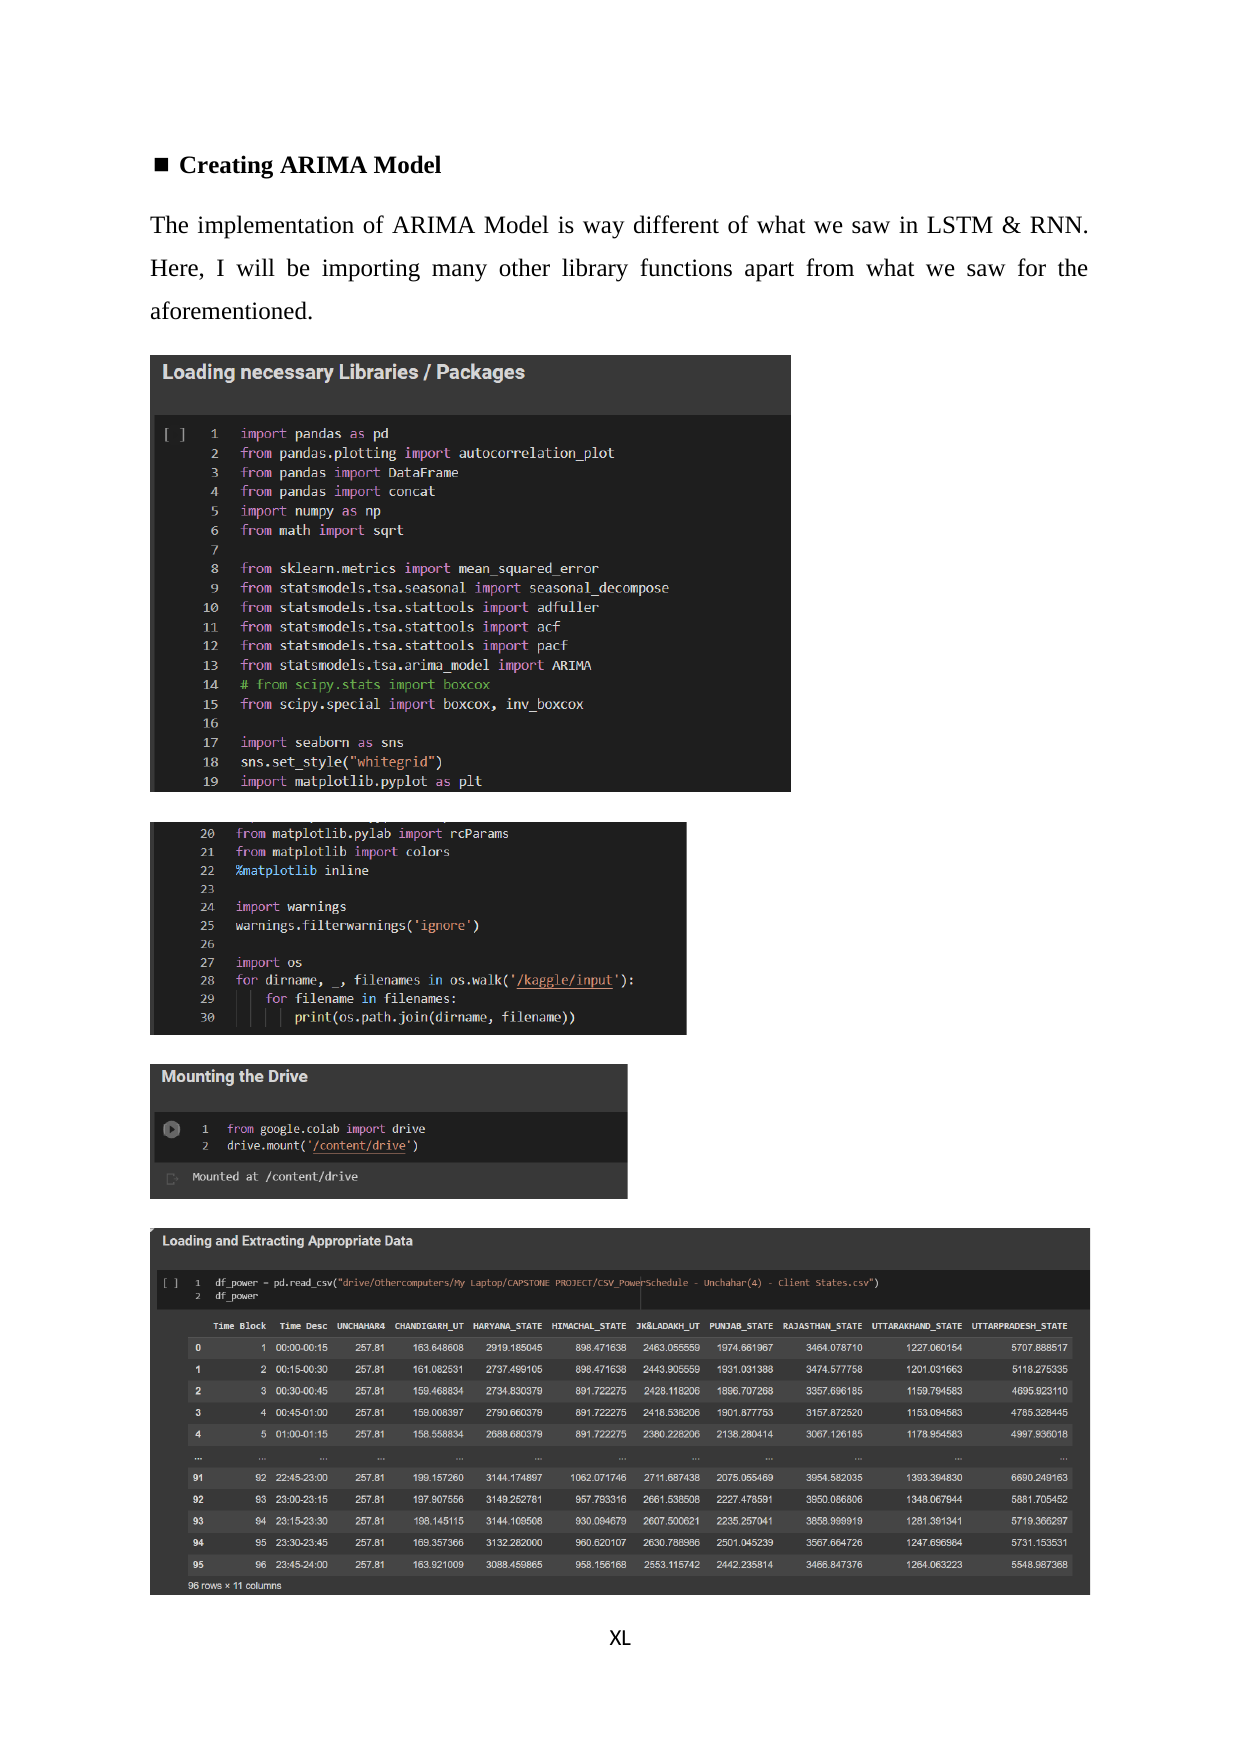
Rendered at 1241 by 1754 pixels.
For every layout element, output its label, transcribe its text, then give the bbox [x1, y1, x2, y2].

picture [150, 1228, 1091, 1595]
picture [150, 822, 687, 1035]
picture [150, 1064, 628, 1199]
text ⏹️ Creating ARIMA Model [150, 150, 1090, 179]
text The implementation of ARIMA Model is way different of what we saw in LSTM & RNN. Here, I will be importing many other library functions apart from what we saw for the aforementioned. [150, 210, 1090, 325]
picture [150, 355, 791, 792]
